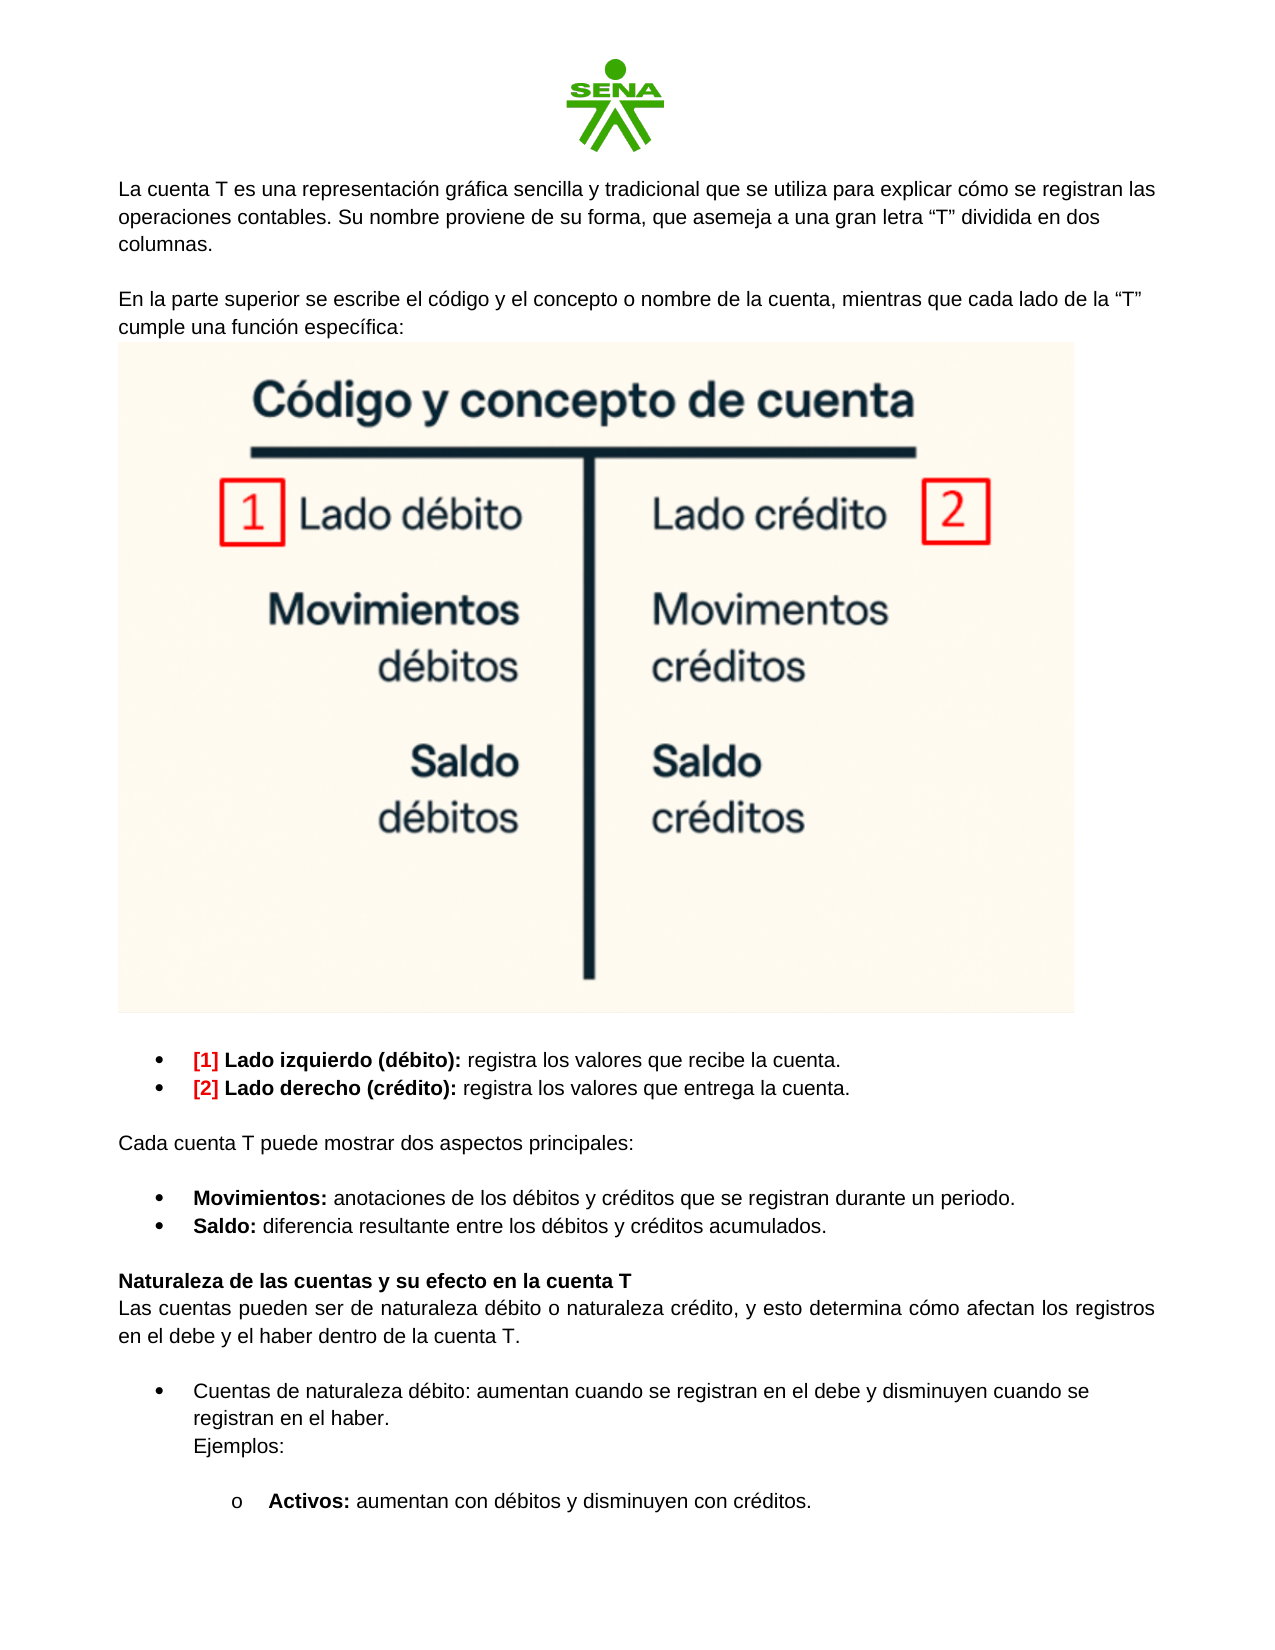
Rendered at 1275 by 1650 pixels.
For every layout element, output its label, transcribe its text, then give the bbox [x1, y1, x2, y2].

list [2] Lado derecho (crédito): registra los valores que entrega la cuenta. [156, 1076, 1157, 1100]
list [1] Lado izquierdo (débito): registra los valores que recibe la cuenta. [156, 1048, 1157, 1072]
list Cuentas de naturaleza débito: aumentan cuando se registran en el debe y disminuyen cuando se registran en el haber. Ejemplos: [156, 1378, 1157, 1458]
text Naturaleza de las cuentas y su efecto en la cuenta T [118, 1268, 1157, 1292]
picture [566, 59, 664, 152]
text Cada cuenta T puede mostrar dos aspectos principales: [118, 1131, 1157, 1155]
text La cuenta T es una representación gráfica sencilla y tradicional que se utiliza para explicar cómo se registran las operaciones contables. Su nombre proviene de su forma, que asemeja a una gran letra “T” dividida en dos columnas. [118, 177, 1157, 256]
list Activos: aumentan con débitos y disminuyen con créditos. [231, 1489, 1157, 1514]
picture [118, 342, 1075, 1014]
list Movimientos: anotaciones de los débitos y créditos que se registran durante un periodo. [156, 1186, 1157, 1210]
list Saldo: diferencia resultante entre los débitos y créditos acumulados. [156, 1213, 1157, 1237]
text Las cuentas pueden ser de naturaleza débito o naturaleza crédito, y esto determina cómo afectan los registros en el debe y el haber dentro de la cuenta T. [118, 1296, 1157, 1347]
text En la parte superior se escribe el código y el concepto o nombre de la cuenta, mientras que cada lado de la “T” cumple una función específica: [118, 287, 1157, 339]
